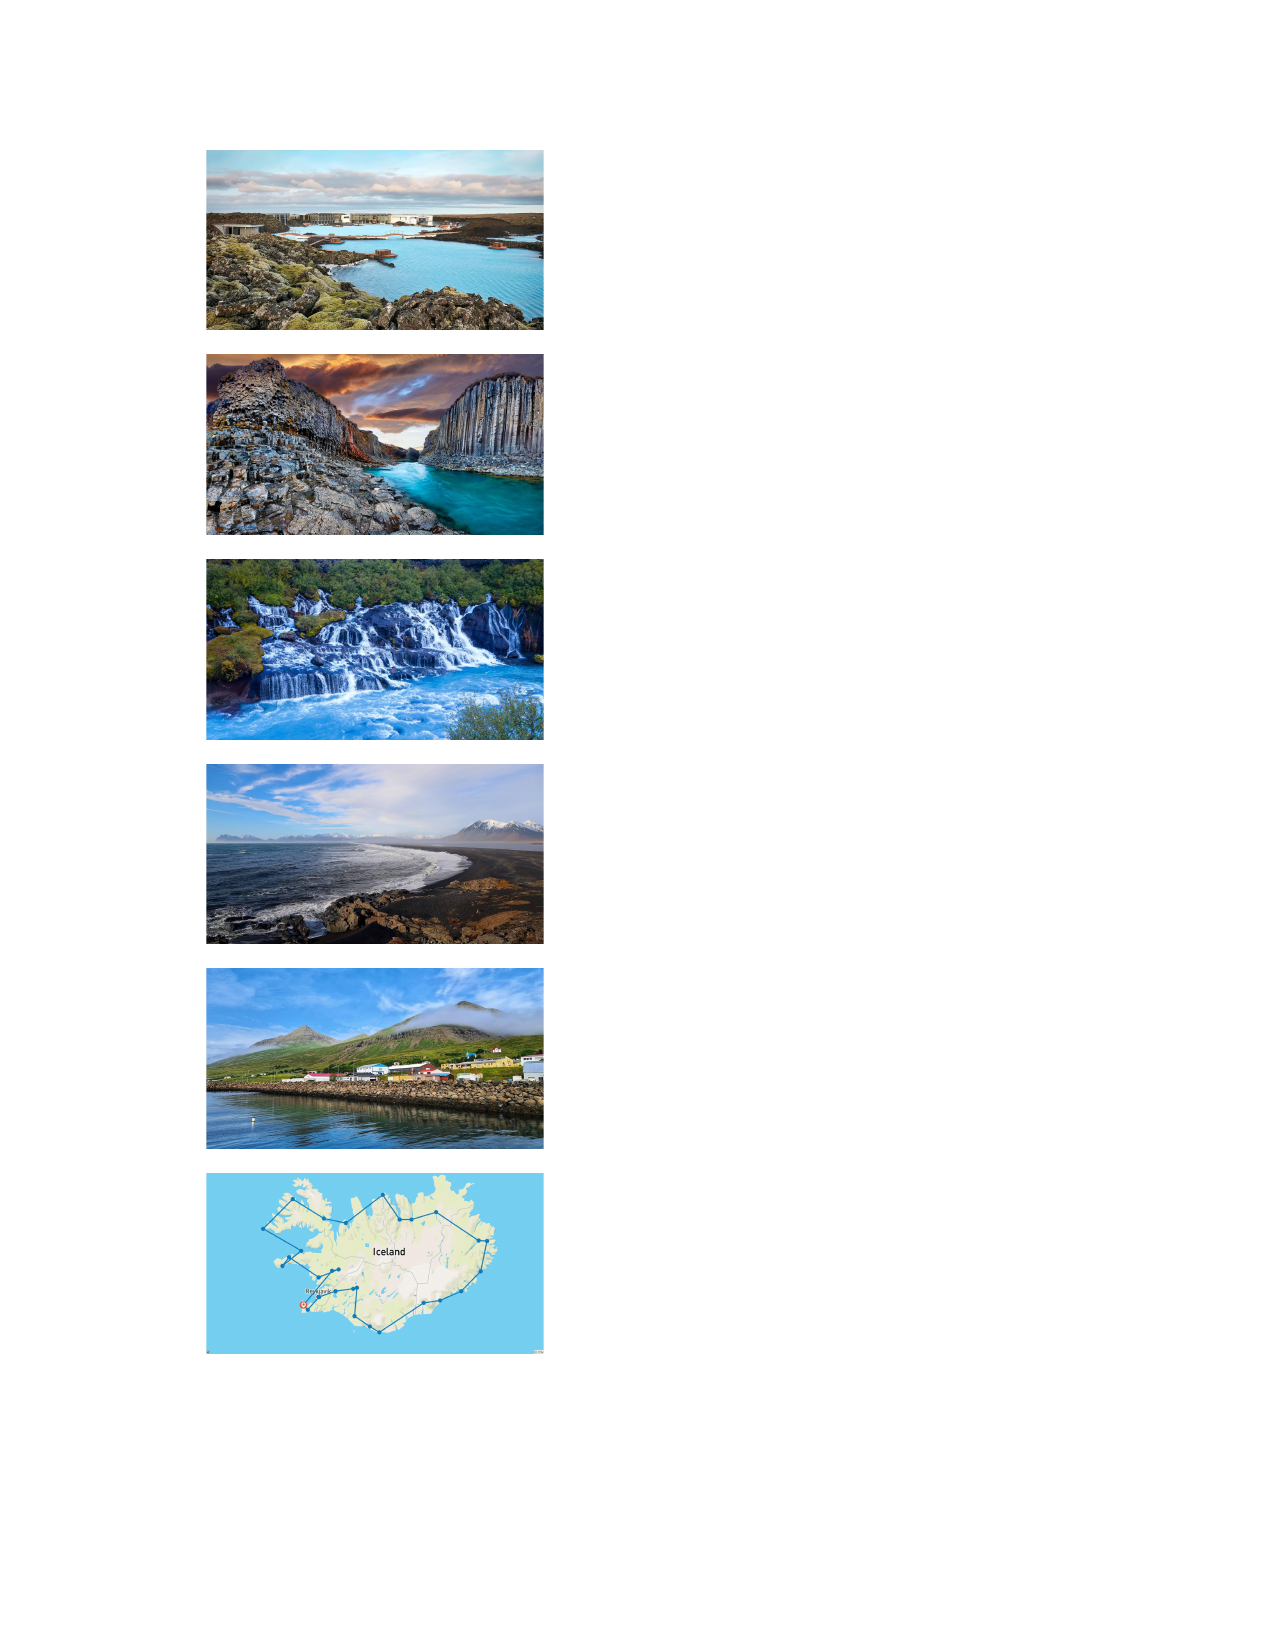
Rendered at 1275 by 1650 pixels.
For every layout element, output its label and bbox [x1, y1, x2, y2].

picture [206, 1173, 544, 1354]
picture [206, 764, 544, 944]
picture [206, 354, 544, 535]
picture [522, 506, 533, 511]
picture [206, 150, 544, 330]
picture [206, 968, 544, 1149]
picture [206, 559, 544, 740]
